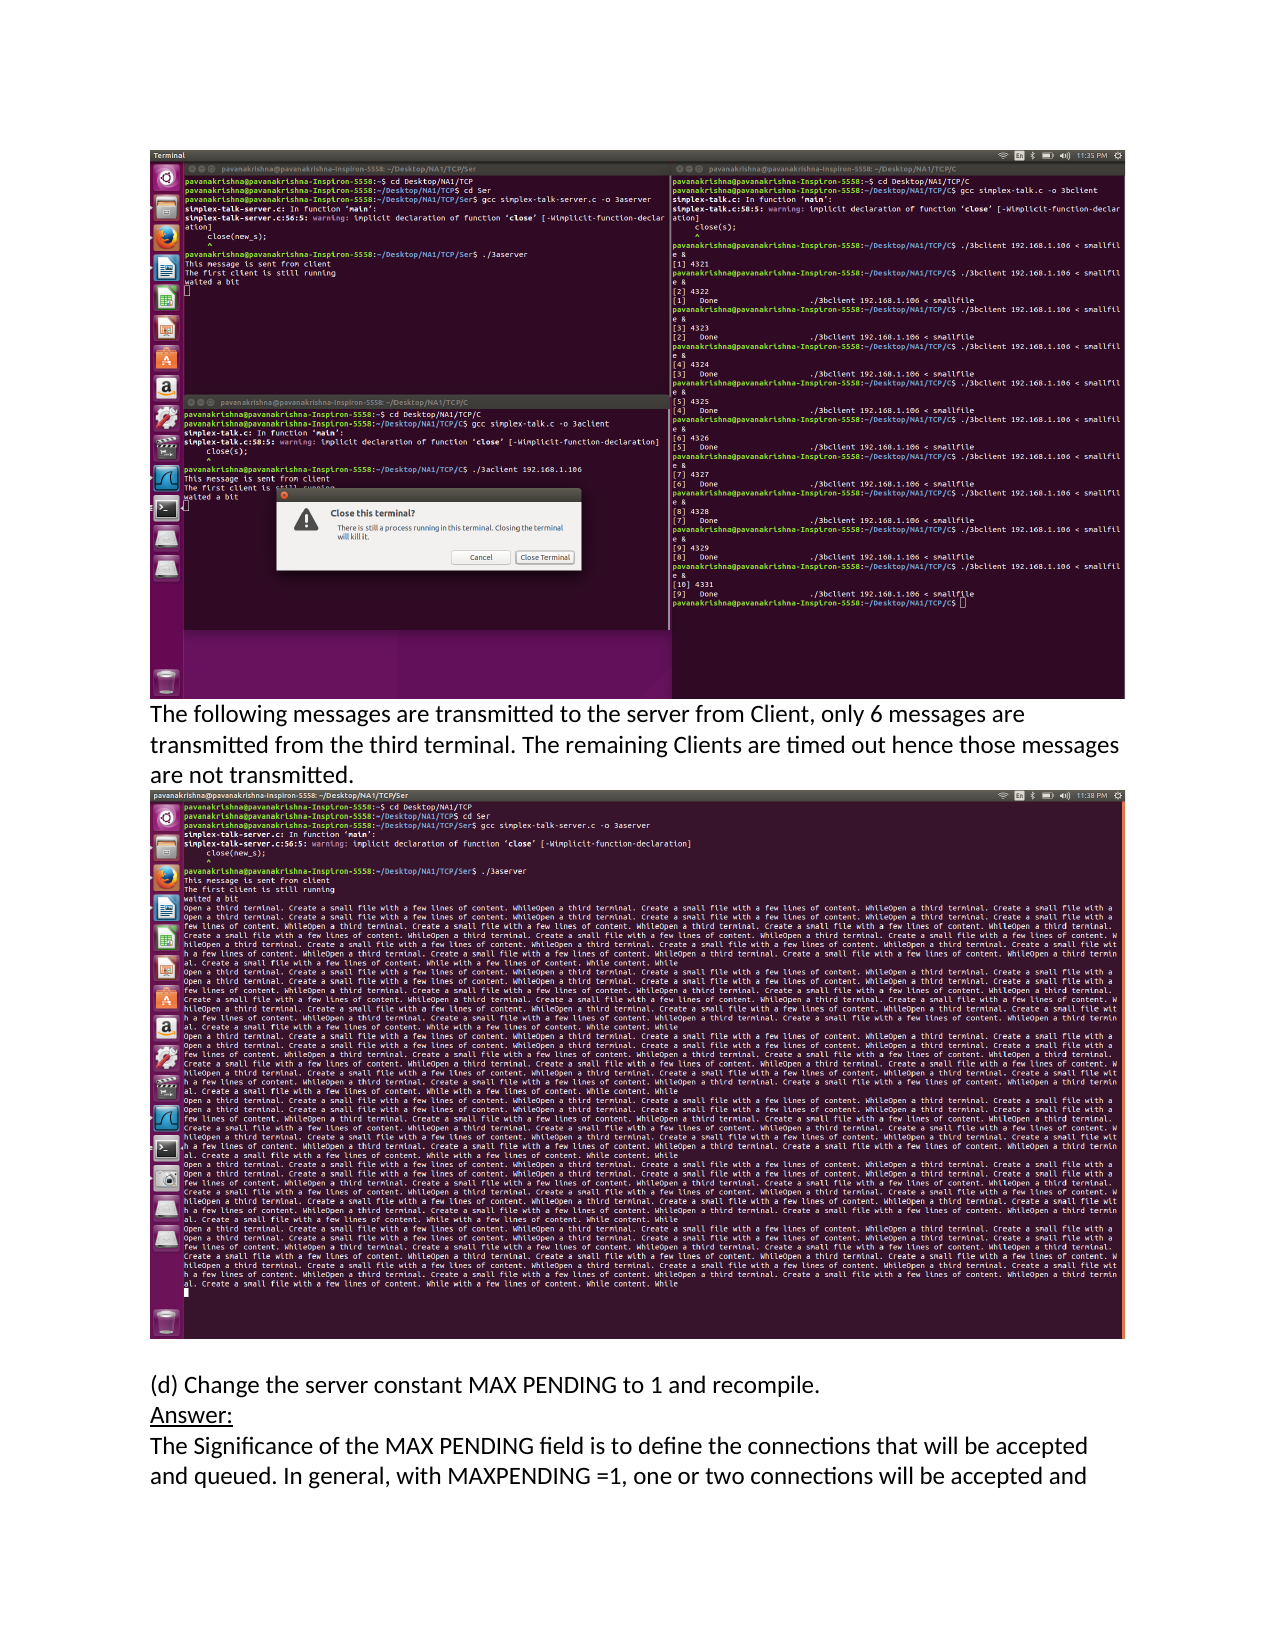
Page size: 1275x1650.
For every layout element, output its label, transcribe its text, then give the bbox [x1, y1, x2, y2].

text (d) Change the server constant MAX PENDING to 1 and recompile. [150, 1369, 1125, 1399]
text Answer: [150, 1399, 1125, 1430]
text The following messages are transmitted to the server from Client, only 6 messages are transmitted from the third terminal. The remaining Clients are timed out hence those messages are not transmitted. [150, 699, 1125, 790]
picture [150, 150, 1125, 699]
picture [150, 790, 1125, 1339]
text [150, 1430, 1125, 1491]
